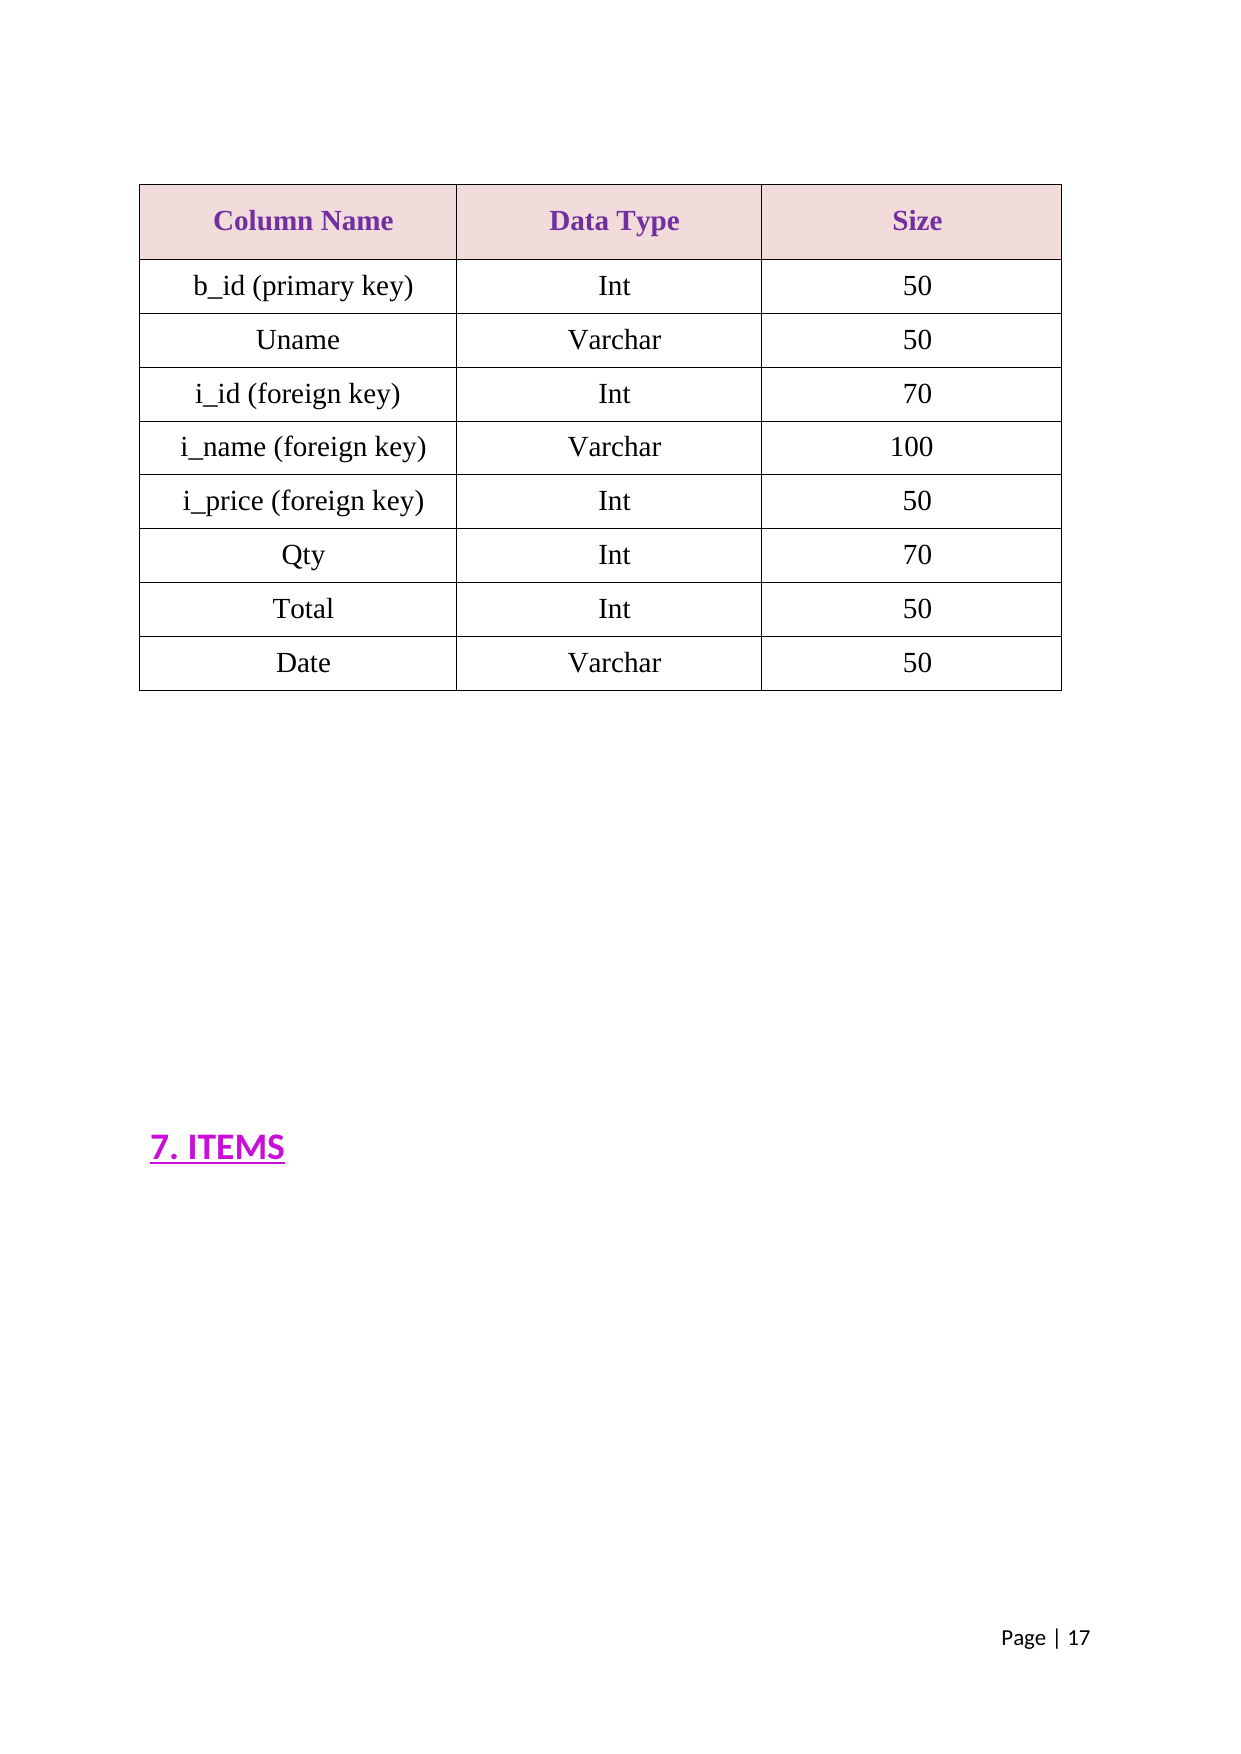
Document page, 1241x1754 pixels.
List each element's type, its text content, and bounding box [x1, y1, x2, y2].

table_cell 100 [762, 422, 1061, 474]
table_cell 50 [762, 260, 1061, 313]
table_cell i_name (foreign key) [140, 422, 456, 474]
table_cell Total [140, 583, 456, 636]
table_cell Date [140, 637, 456, 690]
table_cell i_id (foreign key) [140, 368, 456, 421]
table_cell Int [457, 475, 761, 528]
table_cell Int [457, 583, 761, 636]
table_cell Uname [140, 314, 456, 367]
table_cell 50 [762, 475, 1061, 528]
table_header Column Name [140, 185, 456, 259]
table_cell Varchar [457, 314, 761, 367]
table_cell Varchar [457, 422, 761, 474]
table_cell 70 [762, 368, 1061, 421]
table_cell Qty [140, 529, 456, 582]
table_header Size [762, 185, 1061, 259]
table_cell 50 [762, 583, 1061, 636]
table_cell 50 [762, 637, 1061, 690]
table_cell Int [457, 368, 761, 421]
table_cell i_price (foreign key) [140, 475, 456, 528]
table_cell 50 [762, 314, 1061, 367]
table_cell Int [457, 529, 761, 582]
table_cell Varchar [457, 637, 761, 690]
text 7. ITEMS [150, 1123, 1090, 1169]
table_cell b_id (primary key) [140, 260, 456, 313]
table_cell Int [457, 260, 761, 313]
table_header Data Type [457, 185, 761, 259]
table_cell 70 [762, 529, 1061, 582]
